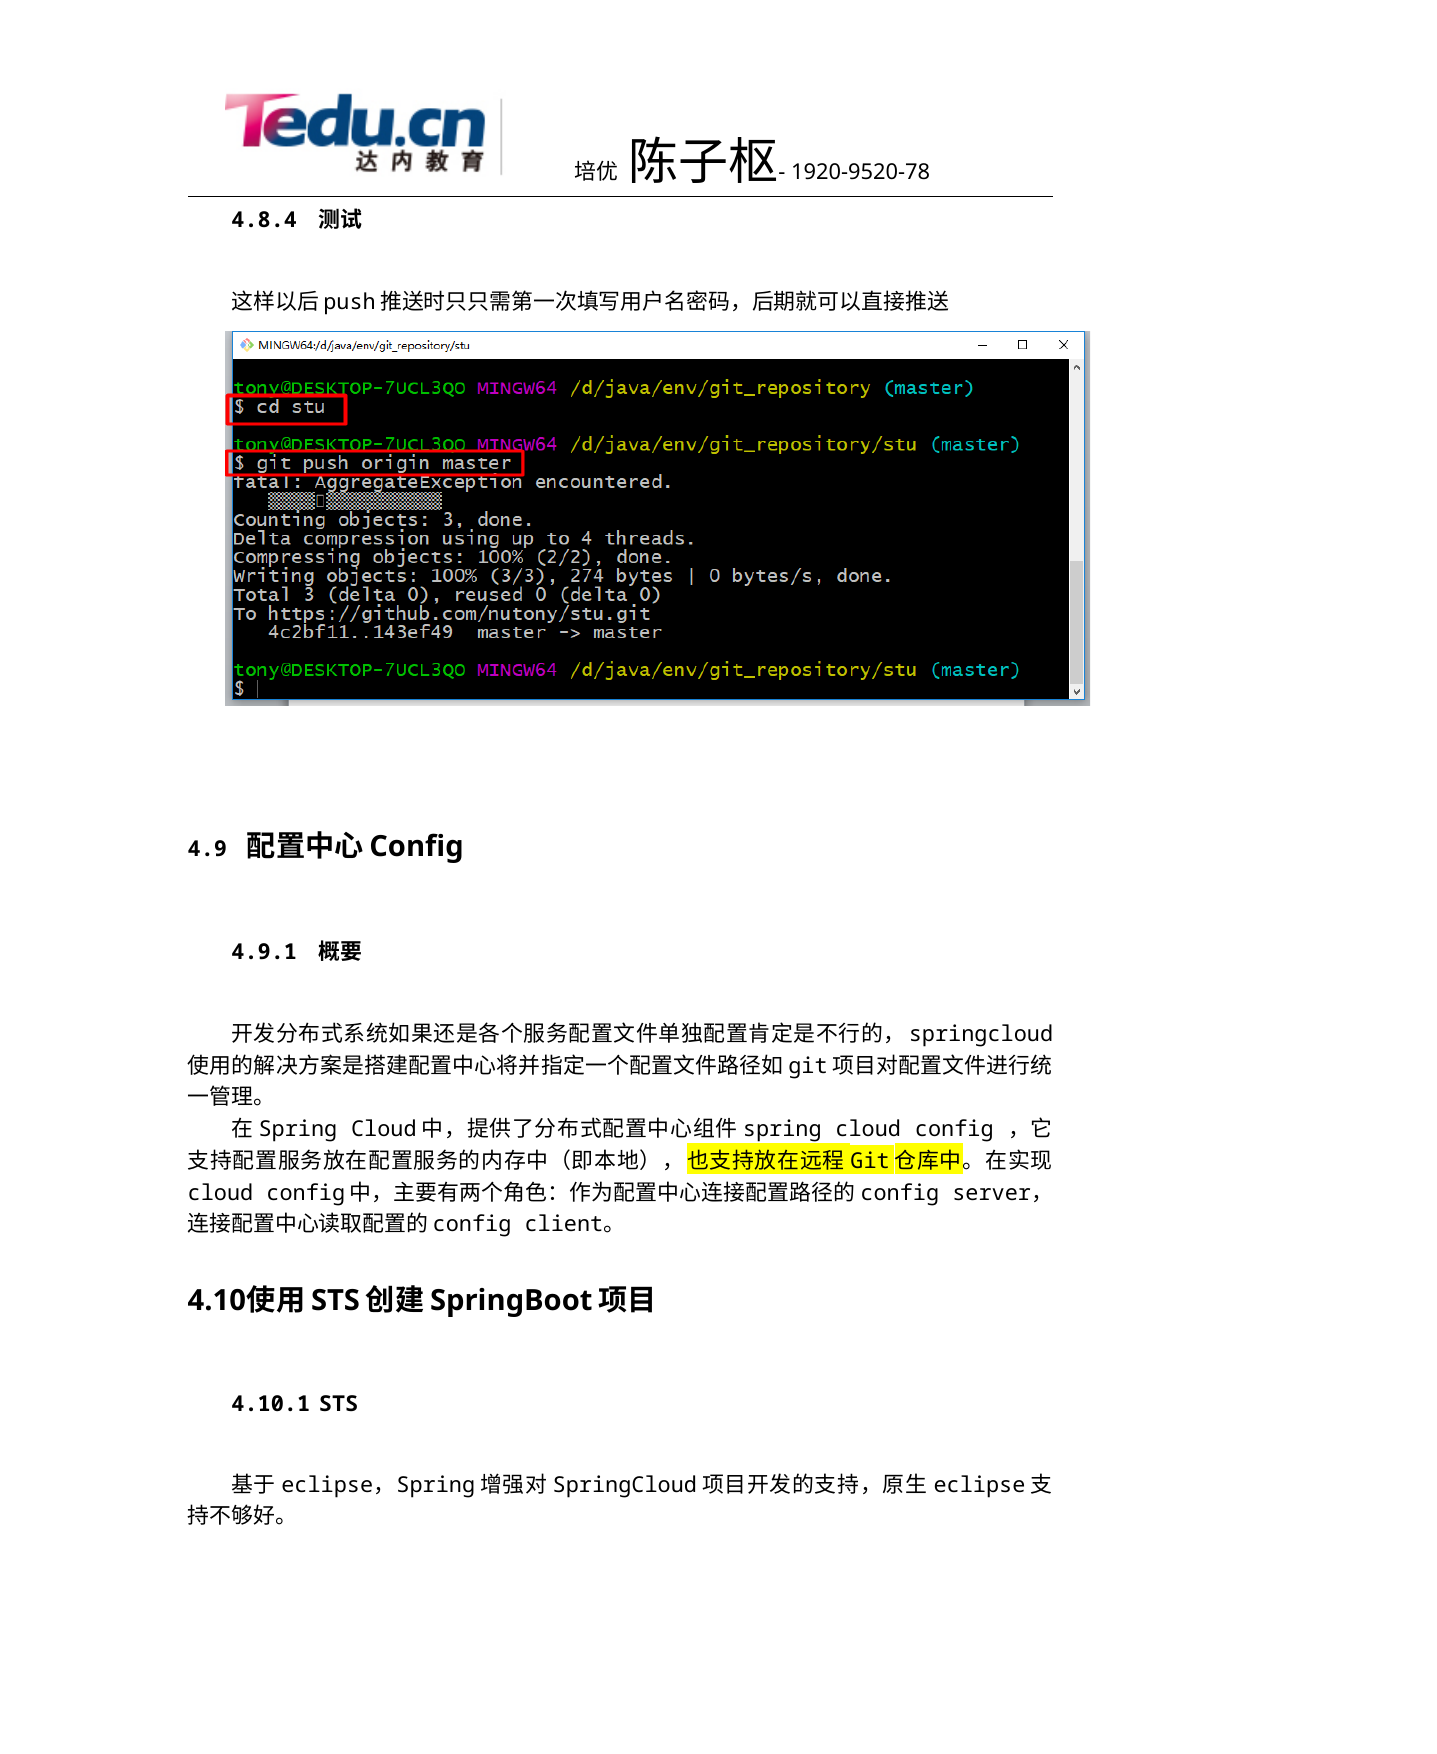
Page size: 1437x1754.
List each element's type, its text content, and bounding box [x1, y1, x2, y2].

text 这样以后push推送时只只需第一次填写用户名密码，后期就可以直接推送 [187, 284, 1053, 316]
subtitle 测试 [187, 202, 1053, 234]
subtitle 使用STS创建SpringBoot项目 [187, 1265, 1053, 1330]
text 基于eclipse，Spring增强对SpringCloud项目开发的支持，原生eclipse支持不够好。 [187, 1467, 1053, 1530]
picture [225, 331, 1091, 706]
picture [225, 88, 507, 180]
subtitle STS [187, 1388, 1053, 1418]
subtitle 配置中心Config [187, 811, 1053, 876]
text 在Spring Cloud中，提供了分布式配置中心组件spring cloud config ，它支持配置服务放在配置服务的内存中（即本地），也支持放在远程Git仓库中。在实现cloud config中，主要有两个角色：作为配置中心连接配置路径的 config server，连接配置中心读取配置的config client。 [187, 1111, 1053, 1238]
text 开发分布式系统如果还是各个服务配置文件单独配置肯定是不行的，springcloud使用的解决方案是搭建配置中心将并指定一个配置文件路径如git项目对配置文件进行统一管理。 [187, 1016, 1053, 1111]
subtitle 概要 [187, 934, 1053, 966]
